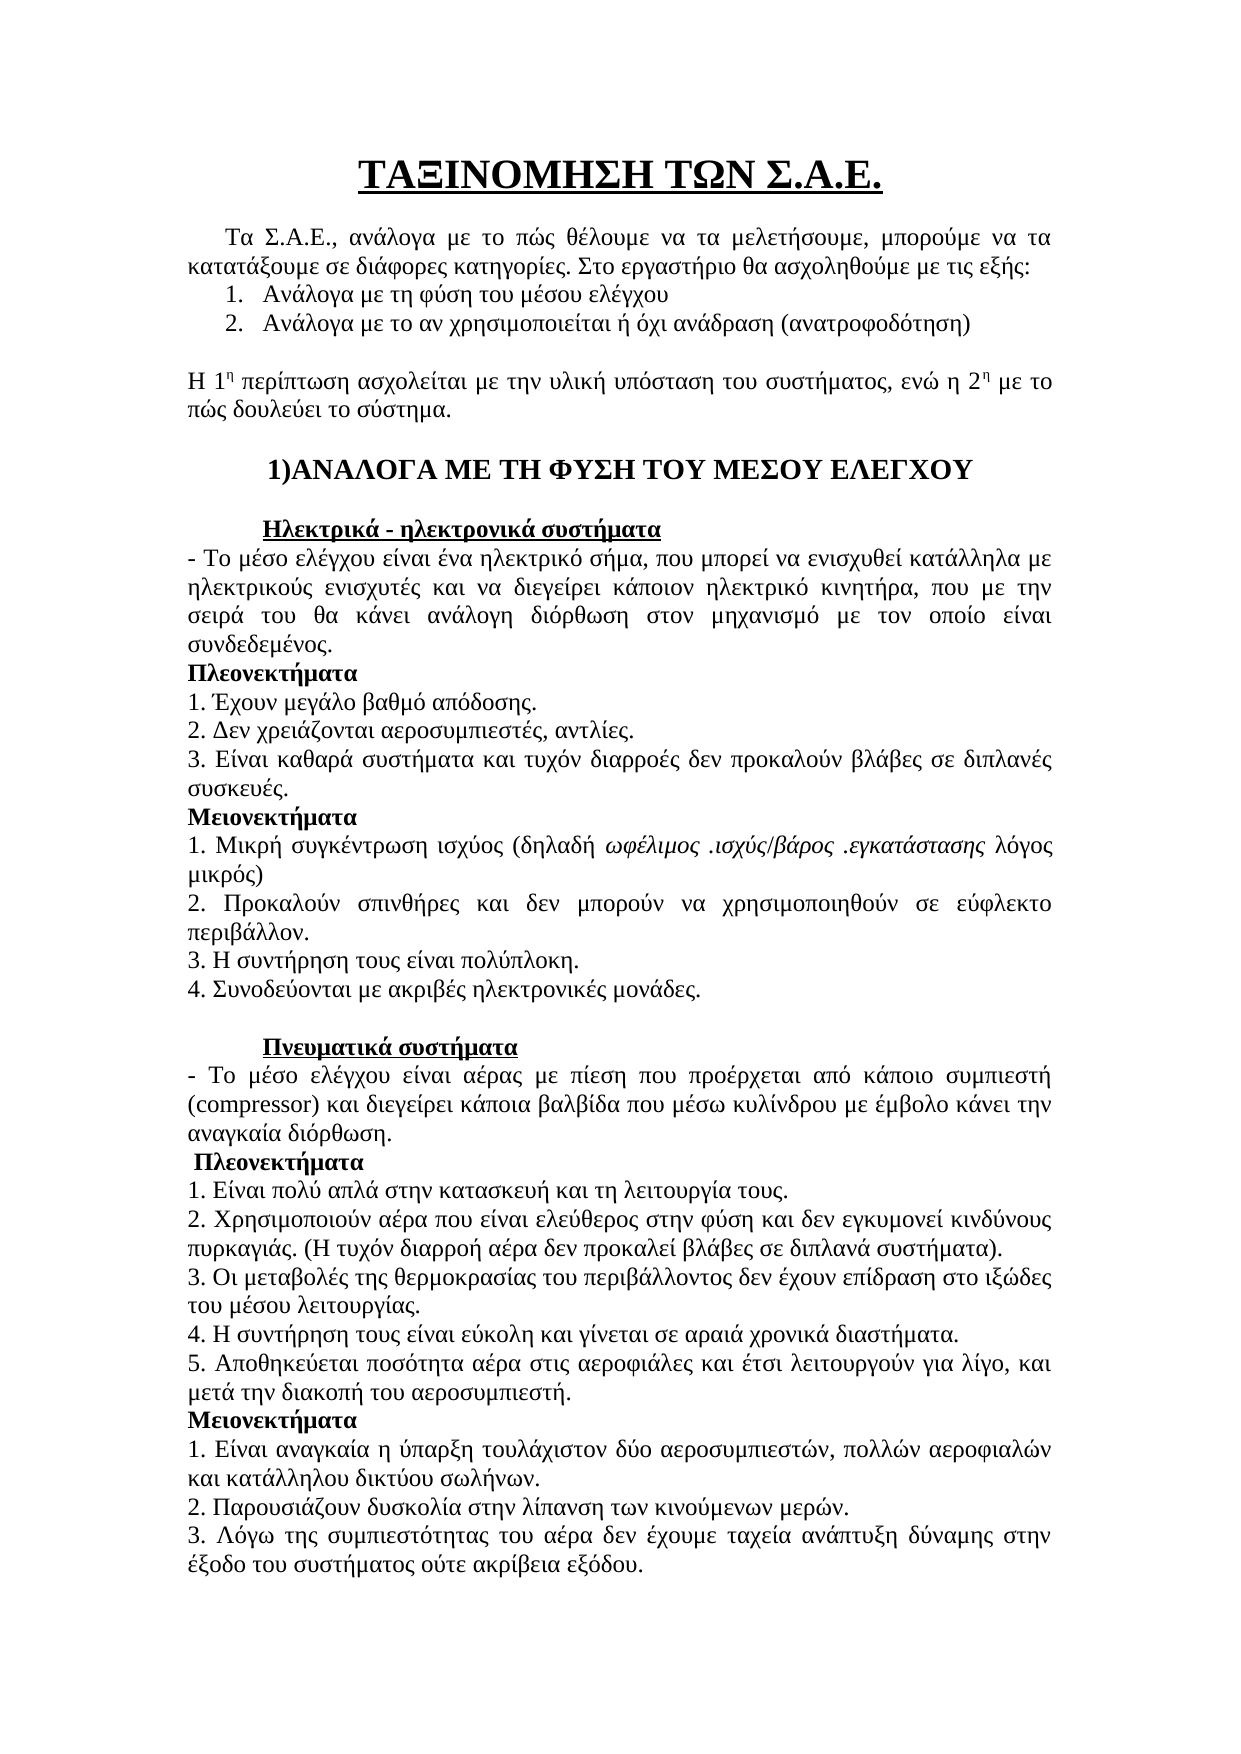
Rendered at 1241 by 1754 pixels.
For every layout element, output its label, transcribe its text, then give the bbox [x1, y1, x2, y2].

text 1)ΑΝΑΛΟΓΑ ΜΕ ΤΗ ΦΥΣΗ ΤΟΥ ΜΕΣΟΥ ΕΛΕΓΧΟΥ [187, 452, 1053, 486]
text 3. Είναι καθαρά συστήματα και τυχόν διαρροές δεν προκαλούν βλάβες σε διπλανές συσκευές. [187, 744, 1053, 802]
text 4. Συνοδεύονται με ακριβές ηλεκτρονικές μονάδες. [187, 974, 1053, 1003]
text 2. Χρησιμοποιούν αέρα που είναι ελεύθερος στην φύση και δεν εγκυμονεί κινδύνους πυρκαγιάς. (Η τυχόν διαρροή αέρα δεν προκαλεί βλάβες σε διπλανά συστήματα). [187, 1204, 1053, 1262]
text 1. Είναι πολύ απλά στην κατασκευή και τη λειτουργία τους. [187, 1176, 1053, 1204]
text 2. Προκαλούν σπινθήρες και δεν μπορούν να χρησιμοποιηθούν σε εύφλεκτο περιβάλλον. [187, 888, 1053, 946]
text Ηλεκτρικά - ηλεκτρονικά συστήματα [187, 514, 1053, 543]
text Πλεονεκτήματα [187, 1147, 1053, 1176]
text 3. Λόγω της συμπιεστότητας του αέρα δεν έχουμε ταχεία ανάπτυξη δύναμης στην έξοδο του συστήματος ούτε ακρίβεια εξόδου. [187, 1521, 1053, 1578]
text 4. Η συντήρηση τους είναι εύκολη και γίνεται σε αραιά χρονικά διαστήματα. [187, 1319, 1053, 1348]
text Πνευματικά συστήματα [187, 1032, 1053, 1061]
text - Το μέσο ελέγχου είναι ένα ηλεκτρικό σήμα, που μπορεί να ενισχυθεί κατάλληλα με ηλεκτρικούς ενισχυτές και να διεγείρει κάποιον ηλεκτρικό κινητήρα, που με την σειρά του θα κάνει ανάλογη διόρθωση στον μηχανισμό με τον οποίο είναι συνδεδεμένος. [187, 543, 1053, 658]
text ΤΑΞΙΝΟΜΗΣΗ ΤΩΝ Σ.Α.Ε. [187, 150, 1053, 198]
text 1. Μικρή συγκέντρωση ισχύος (δηλαδή ωφέλιμος .ισχύς/βάρος .εγκατάστασης λόγος μικρός) [187, 831, 1053, 888]
list Ανάλογα με το αν χρησιμοποιείται ή όχι ανάδραση (ανατροφοδότηση) [225, 308, 1053, 337]
text 2. Παρουσιάζουν δυσκολία στην λίπανση των κινούμενων μερών. [187, 1492, 1053, 1521]
text Μειονεκτήματα [187, 802, 1053, 831]
text 1. Είναι αναγκαία η ύπαρξη τουλάχιστον δύο αεροσυμπιεστών, πολλών αεροφιαλών και κατάλληλου δικτύου σωλήνων. [187, 1434, 1053, 1492]
text - Το μέσο ελέγχου είναι αέρας με πίεση που προέρχεται από κάποιο συμπιεστή (compressor) και διεγείρει κάποια βαλβίδα που μέσω κυλίνδρου με έμβολο κάνει την αναγκαία διόρθωση. [187, 1061, 1053, 1147]
text 3. Οι μεταβολές της θερμοκρασίας του περιβάλλοντος δεν έχουν επίδραση στο ιξώδες του μέσου λειτουργίας. [187, 1262, 1053, 1319]
text Πλεονεκτήματα [187, 658, 1053, 687]
text 2. Δεν χρειάζονται αεροσυμπιεστές, αντλίες. [187, 716, 1053, 744]
text 1. Έχουν μεγάλο βαθμό απόδοσης. [187, 687, 1053, 716]
text Μειονεκτήματα [187, 1406, 1053, 1434]
text Τα Σ.Α.Ε., ανάλογα με το πώς θέλουμε να τα μελετήσουμε, μπορούμε να τα κατατάξουμε σε διάφορες κατηγορίες. Στο εργαστήριο θα ασχοληθούμε με τις εξής: [187, 222, 1053, 279]
list Ανάλογα με τη φύση του μέσου ελέγχου [225, 279, 1053, 308]
text Η 1η περίπτωση ασχολείται με την υλική υπόσταση του συστήματος, ενώ η 2η με το πώς δουλεύει το σύστημα. [187, 366, 1053, 423]
text 3. Η συντήρηση τους είναι πολύπλοκη. [187, 946, 1053, 974]
text 5. Αποθηκεύεται ποσότητα αέρα στις αεροφιάλες και έτσι λειτουργούν για λίγο, και μετά την διακοπή του αεροσυμπιεστή. [187, 1348, 1053, 1406]
